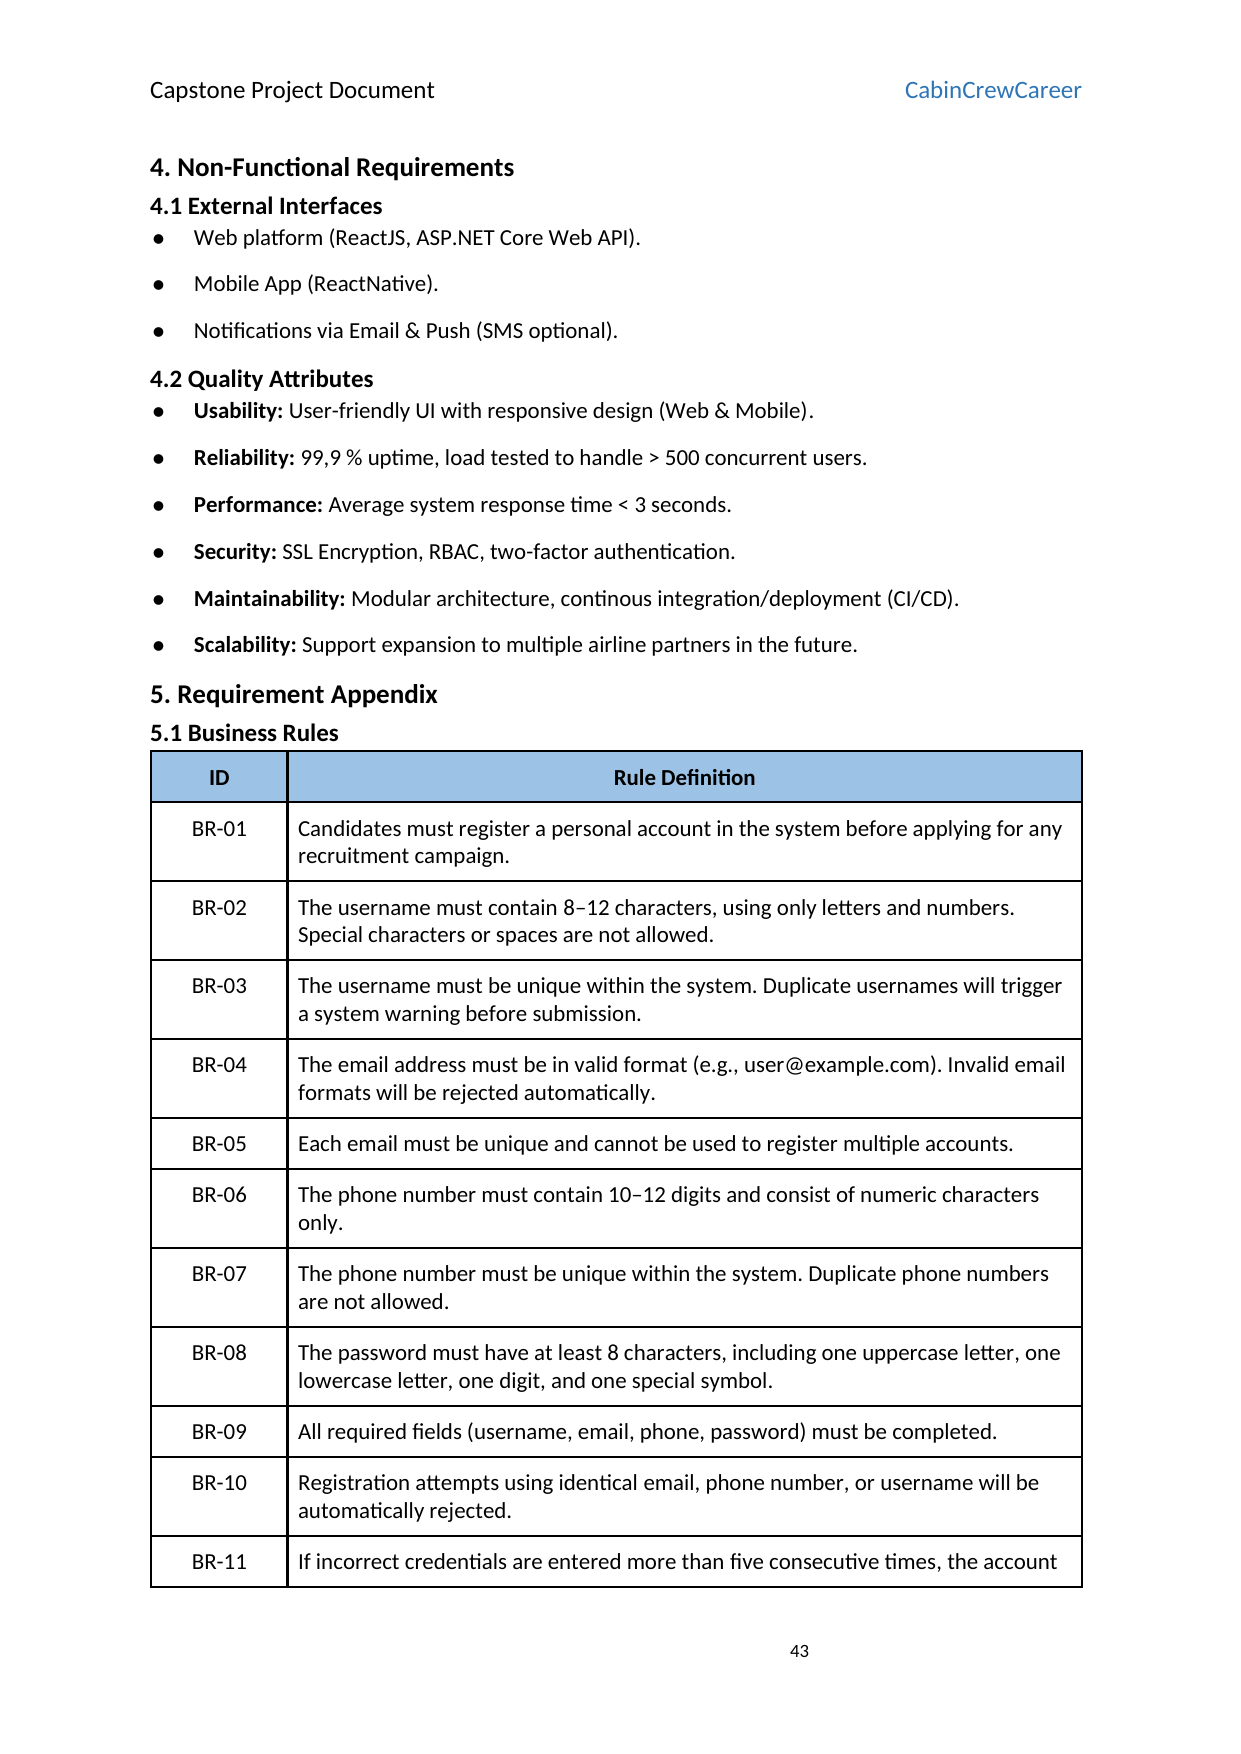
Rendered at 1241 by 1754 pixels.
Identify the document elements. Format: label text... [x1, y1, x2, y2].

table_cell BR-04 [152, 1040, 286, 1117]
table_cell BR-01 [152, 803, 286, 880]
table_cell Each email must be unique and cannot be used to register multiple accounts. [289, 1119, 1081, 1168]
table_cell Candidates must register a personal account in the system before applying for any recruitment campaign. [289, 803, 1081, 880]
table_cell The username must contain 8–12 characters, using only letters and numbers. Special characters or spaces are not allowed. [289, 882, 1081, 959]
list Maintainability: Modular architecture, continous integration/deployment (CI/CD). [150, 584, 1090, 612]
subtitle 5. Requirement Appendix [150, 677, 1090, 711]
table_cell The password must have at least 8 characters, including one uppercase letter, one lowercase letter, one digit, and one special symbol. [289, 1328, 1081, 1405]
table_cell BR-02 [152, 882, 286, 959]
table_cell The phone number must be unique within the system. Duplicate phone numbers are not allowed. [289, 1249, 1081, 1326]
list Usability: User-friendly UI with responsive design (Web & Mobile). [150, 396, 1090, 424]
list Scalability: Support expansion to multiple airline partners in the future. [150, 631, 1090, 659]
table_cell All required fields (username, email, phone, password) must be completed. [289, 1407, 1081, 1456]
table_cell Registration attempts using identical email, phone number, or username will be automatically rejected. [289, 1458, 1081, 1535]
table_cell BR-07 [152, 1249, 286, 1326]
subtitle 5.1 Business Rules [150, 717, 1090, 748]
subtitle 4.2 Quality Attributes [150, 363, 1090, 394]
subtitle 4.1 External Interfaces [150, 190, 1090, 220]
table_cell BR-11 [152, 1537, 286, 1586]
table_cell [289, 1537, 1081, 1586]
table_cell The email address must be in valid format (e.g., user@example.com). Invalid email formats will be rejected automatically. [289, 1040, 1081, 1117]
table_cell The phone number must contain 10–12 digits and consist of numeric characters only. [289, 1170, 1081, 1247]
table_cell BR-10 [152, 1458, 286, 1535]
list Performance: Average system response time < 3 seconds. [150, 490, 1090, 518]
list Mobile App (ReactNative). [150, 269, 1090, 298]
table_cell BR-08 [152, 1328, 286, 1405]
table_cell The username must be unique within the system. Duplicate usernames will trigger a system warning before submission. [289, 961, 1081, 1038]
list Web platform (ReactJS, ASP.NET Core Web API). [150, 223, 1090, 251]
subtitle 4. Non-Functional Requirements [150, 150, 1090, 183]
list Security: SSL Encryption, RBAC, two-factor authentication. [150, 537, 1090, 565]
table_cell BR-06 [152, 1170, 286, 1247]
table_cell BR-03 [152, 961, 286, 1038]
table_header Rule Definition [289, 752, 1081, 801]
table_header ID [152, 752, 286, 801]
table_cell BR-09 [152, 1407, 286, 1456]
table_cell BR-05 [152, 1119, 286, 1168]
list Reliability: 99,9 % uptime, load tested to handle > 500 concurrent users. [150, 443, 1090, 471]
list Notifications via Email & Push (SMS optional). [150, 316, 1090, 344]
